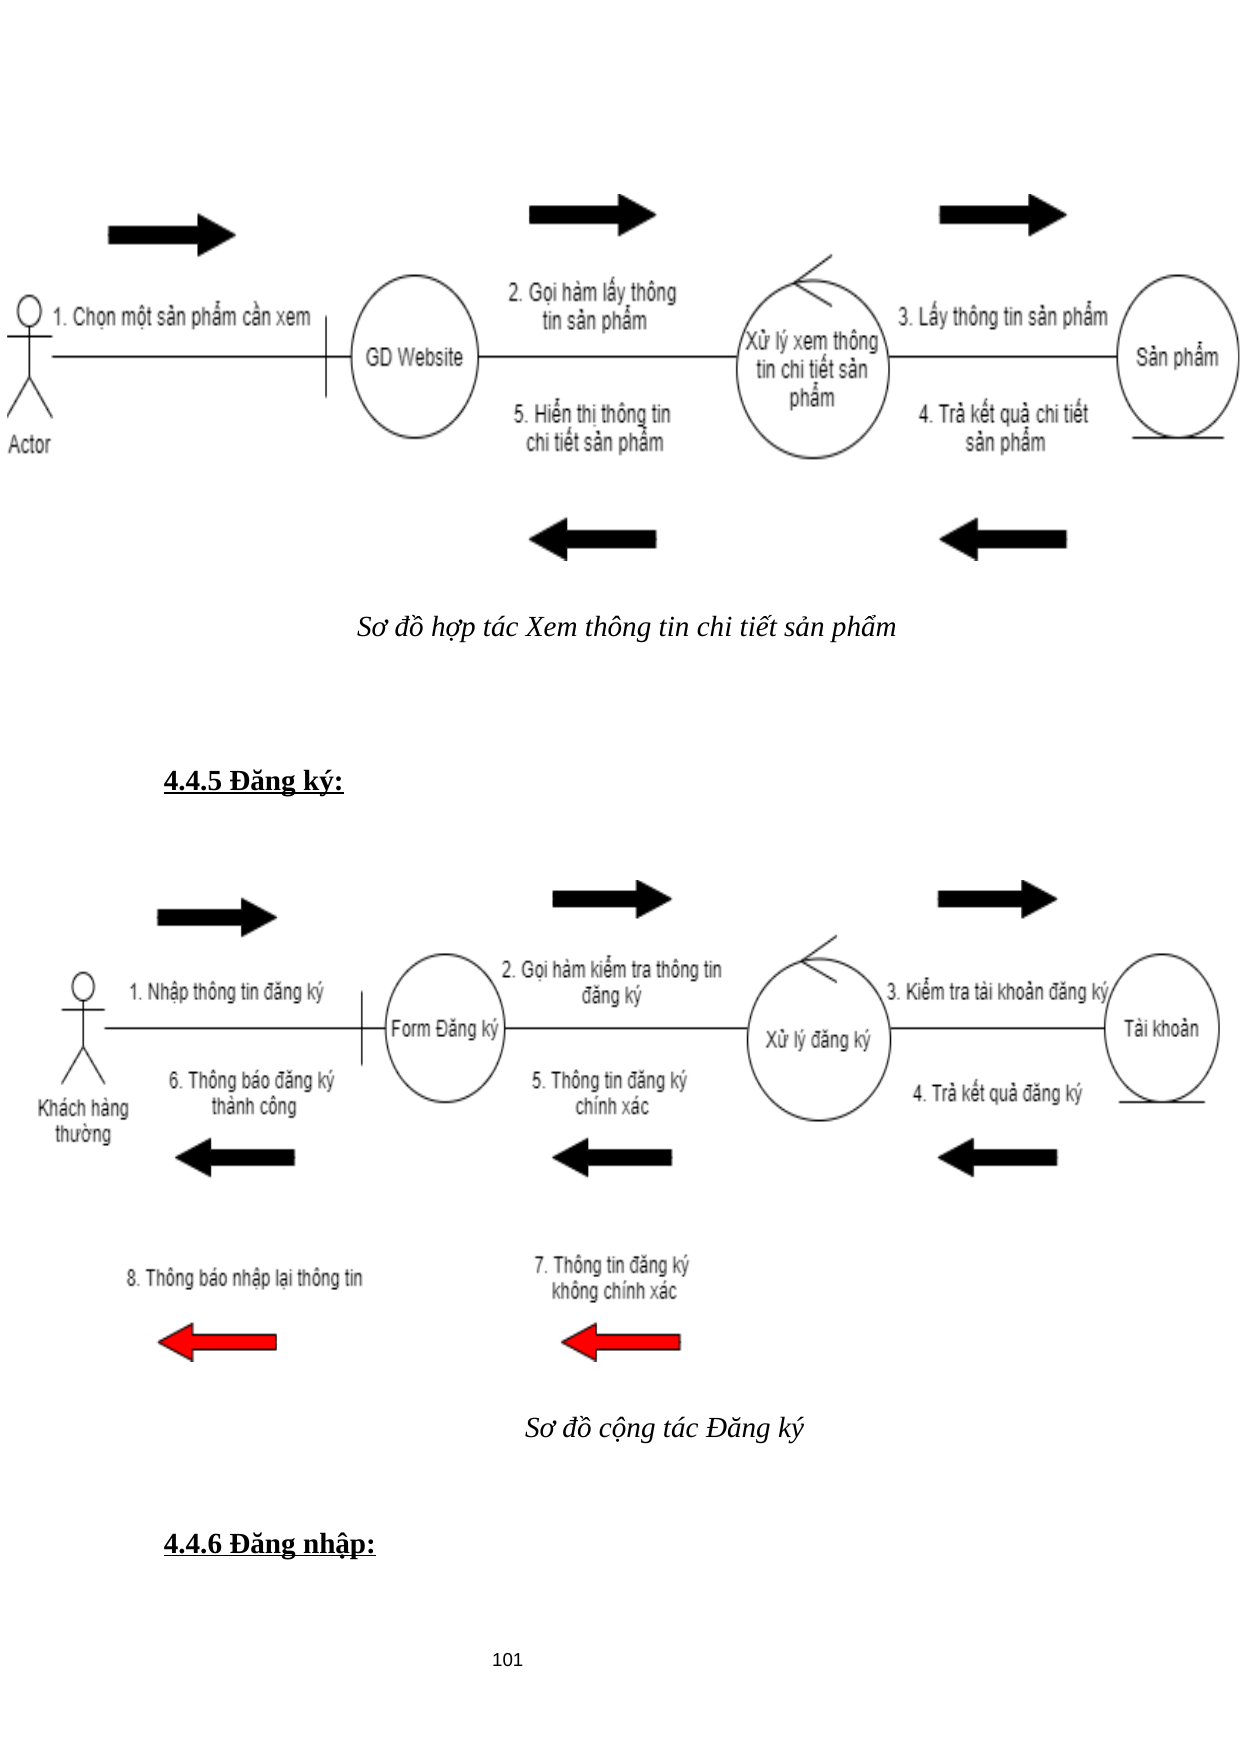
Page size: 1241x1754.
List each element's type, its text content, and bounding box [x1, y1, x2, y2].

text 4.4.5 Đăng ký: [88, 763, 1168, 797]
text 4.4.6 Đăng nhập: [88, 1526, 1168, 1559]
picture [7, 194, 1240, 561]
picture [37, 880, 1220, 1362]
text Sơ đồ hợp tác Xem thông tin chi tiết sản phẩm [88, 609, 1168, 642]
text Sơ đồ cộng tác Đăng ký [88, 1410, 1168, 1444]
